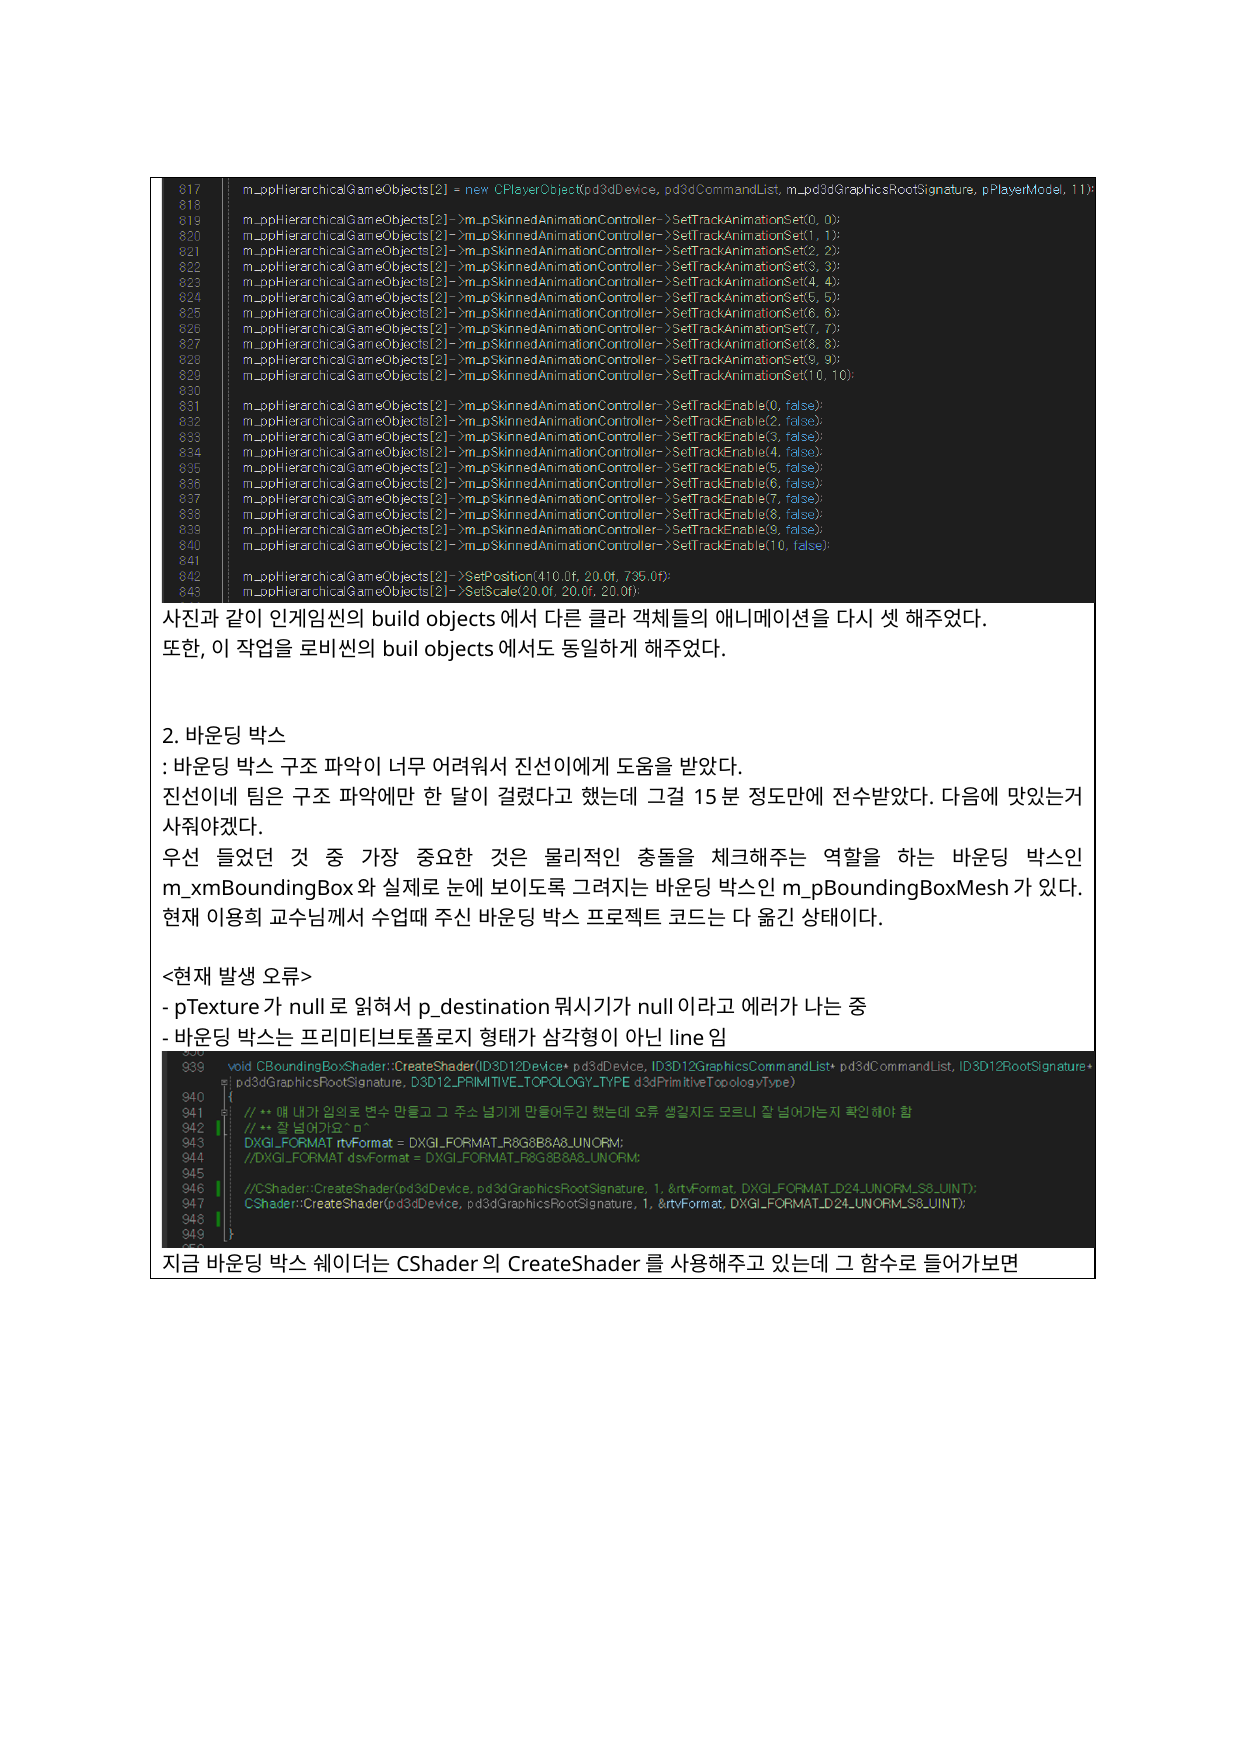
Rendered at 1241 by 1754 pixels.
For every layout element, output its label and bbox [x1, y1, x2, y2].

table_cell [151, 178, 1094, 1278]
picture [161, 1051, 1096, 1248]
picture [161, 178, 1096, 603]
